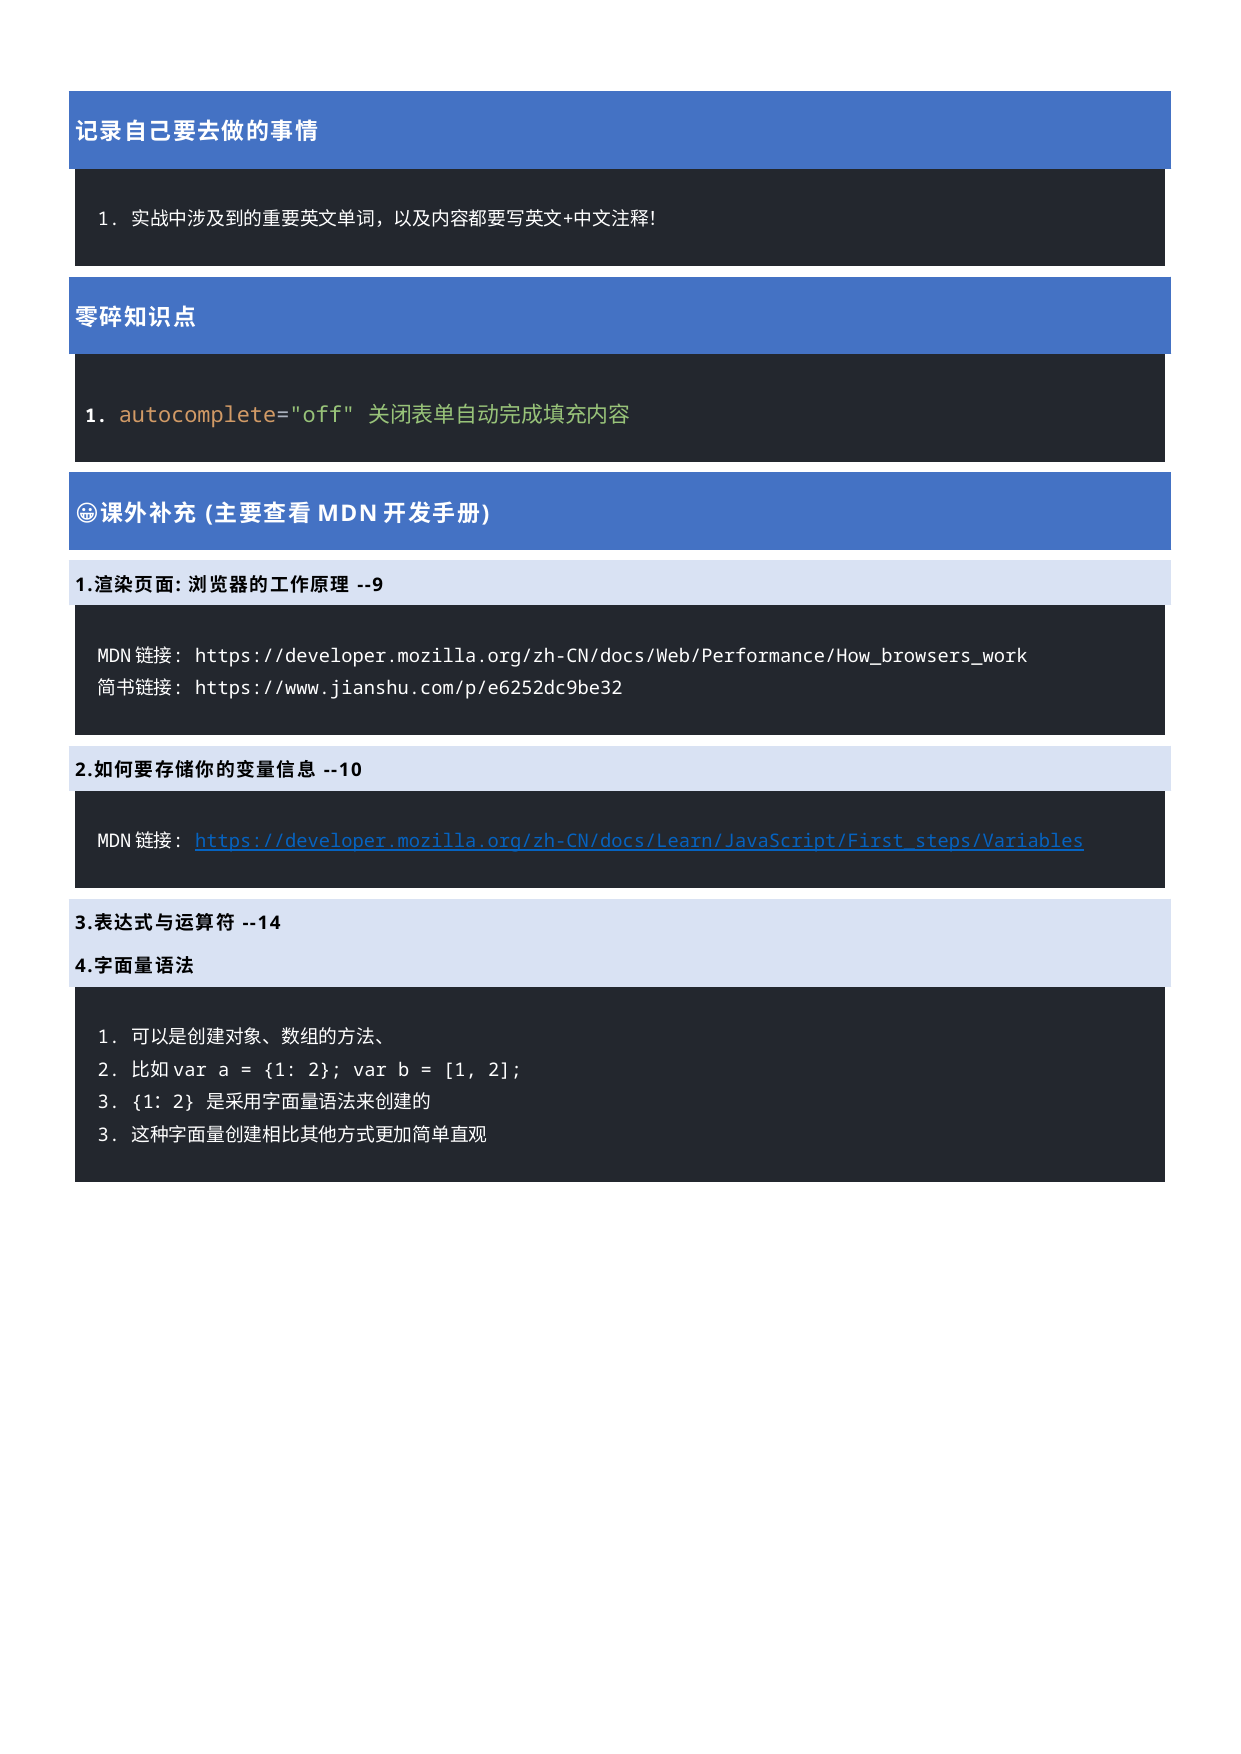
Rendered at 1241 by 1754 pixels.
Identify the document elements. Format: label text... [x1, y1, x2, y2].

text MDN链接: https://developer.mozilla.org/zh-CN/docs/Web/Performance/How_browsers_work [75, 638, 1165, 670]
text 3. {1：2} 是采用字面量语法来创建的 [75, 1084, 1165, 1117]
subtitle 😀课外补充 (主要查看MDN开发手册) [75, 479, 1165, 544]
subtitle 零碎知识点 [75, 283, 1165, 348]
subtitle 4.字面量语法 [75, 942, 1165, 980]
subtitle 2.如何要存储你的变量信息 --10 [75, 752, 1165, 784]
text 1. 实战中涉及到的重要英文单词，以及内容都要写英文+中文注释！ [75, 201, 1165, 234]
text 1. autocomplete="off" 关闭表单自动完成填充内容 [75, 397, 1165, 429]
text 2. 比如 var a = {1: 2}; var b = [1, 2]; [75, 1052, 1165, 1084]
text 3. 这种字面量创建相比其他方式更加简单直观 [75, 1117, 1165, 1149]
text 1. 可以是创建对象、数组的方法、 [75, 1019, 1165, 1052]
subtitle 1.渲染页面: 浏览器的工作原理 --9 [75, 567, 1165, 599]
text MDN链接: https://developer.mozilla.org/zh-CN/docs/Learn/JavaScript/First_steps/Variables [75, 823, 1165, 856]
subtitle 记录自己要去做的事情 [75, 98, 1165, 162]
subtitle 3.表达式与运算符 --14 [75, 905, 1165, 937]
text 简书链接: https://www.jianshu.com/p/e6252dc9be32 [75, 670, 1165, 703]
